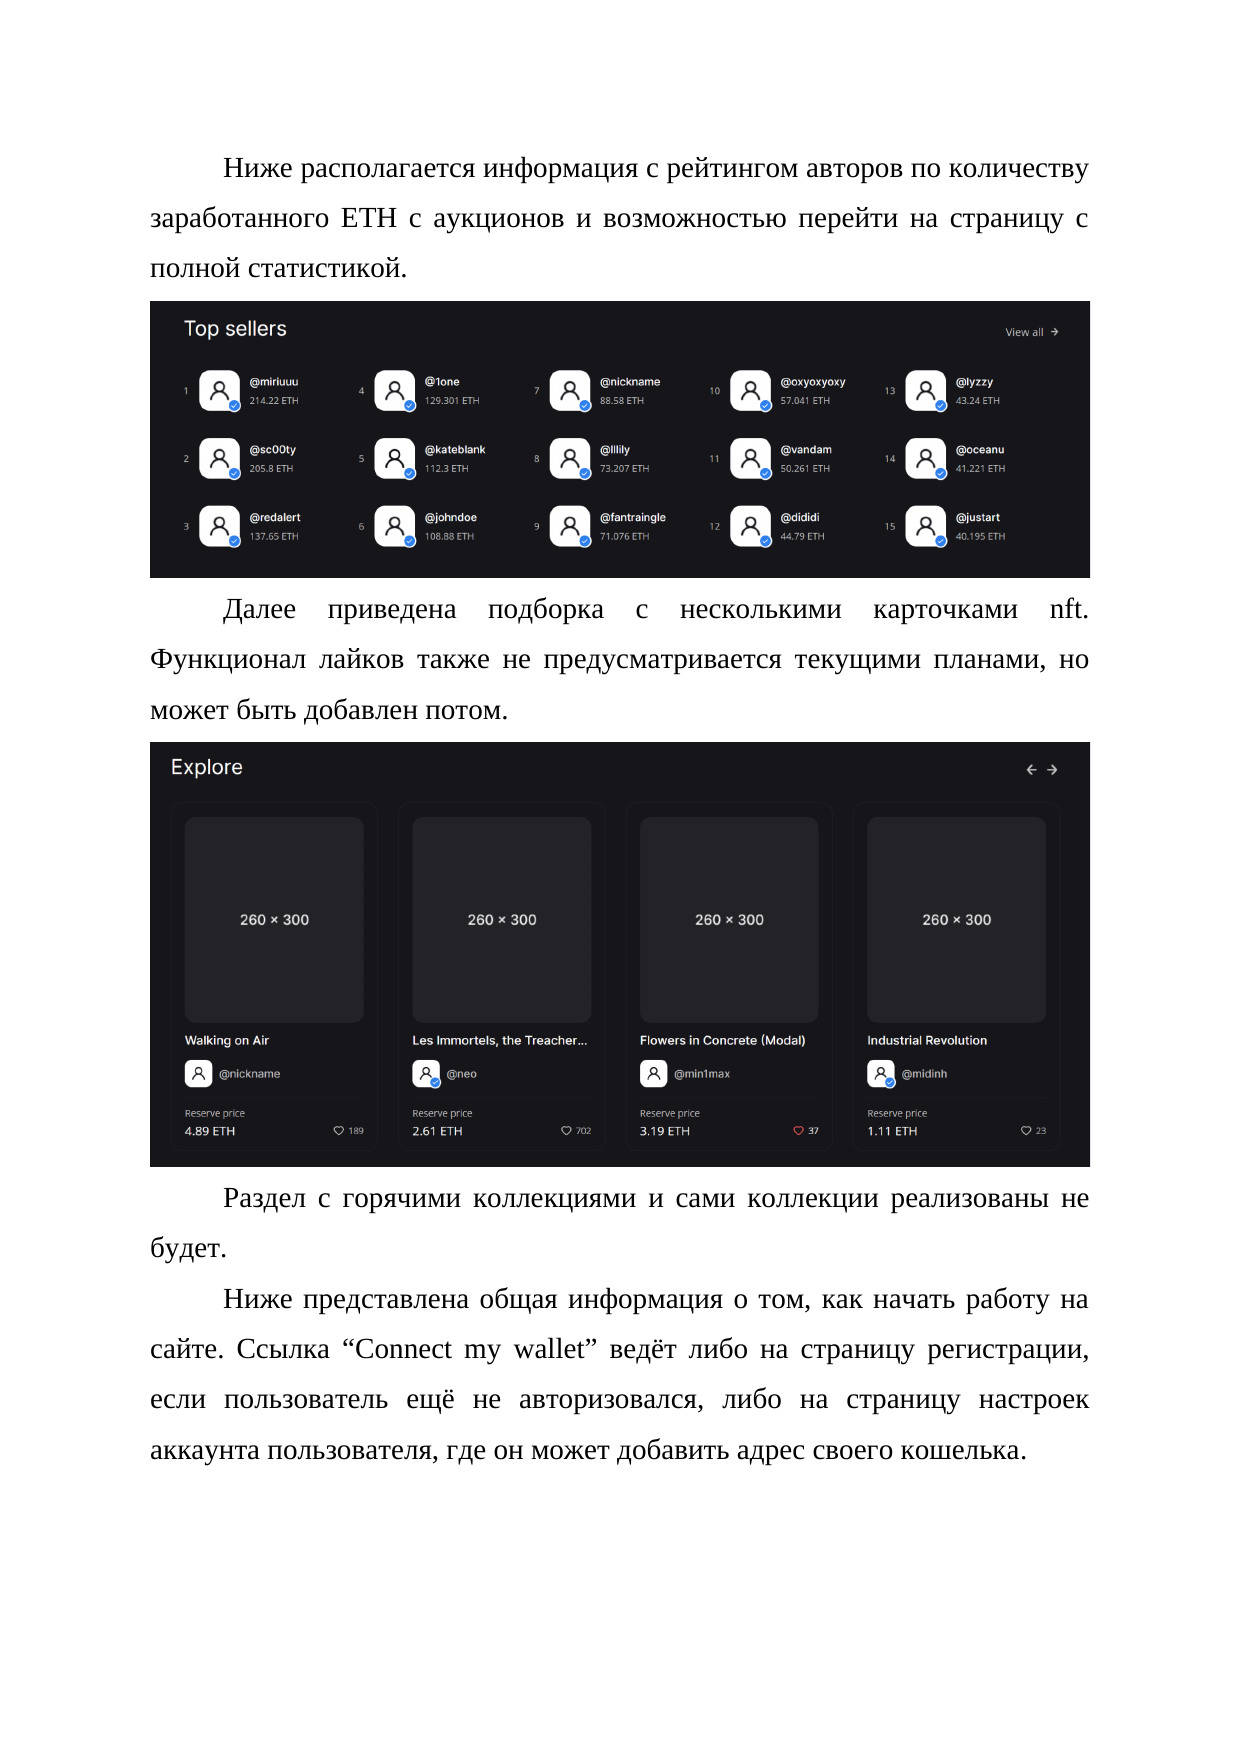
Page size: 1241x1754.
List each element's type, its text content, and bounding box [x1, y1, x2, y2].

picture [150, 301, 1091, 578]
text Ниже располагается информация с рейтингом авторов по количеству заработанного ETH с аукционов и возможностью перейти на страницу с полной статистикой. [150, 150, 1090, 284]
text Далее приведена подборка с несколькими карточками nft. Функционал лайков также не предусматривается текущими планами, но может быть добавлен потом. [150, 591, 1090, 725]
text Ниже представлена общая информация о том, как начать работу на сайте. Ссылка “Connect my wallet” ведёт либо на страницу регистрации, если пользователь ещё не авторизовался, либо на страницу настроек аккаунта пользователя, где он может добавить адрес своего кошелька. [150, 1281, 1090, 1465]
text Раздел с горячими коллекциями и сами коллекции реализованы не будет. [150, 1180, 1090, 1264]
picture [150, 742, 1091, 1167]
